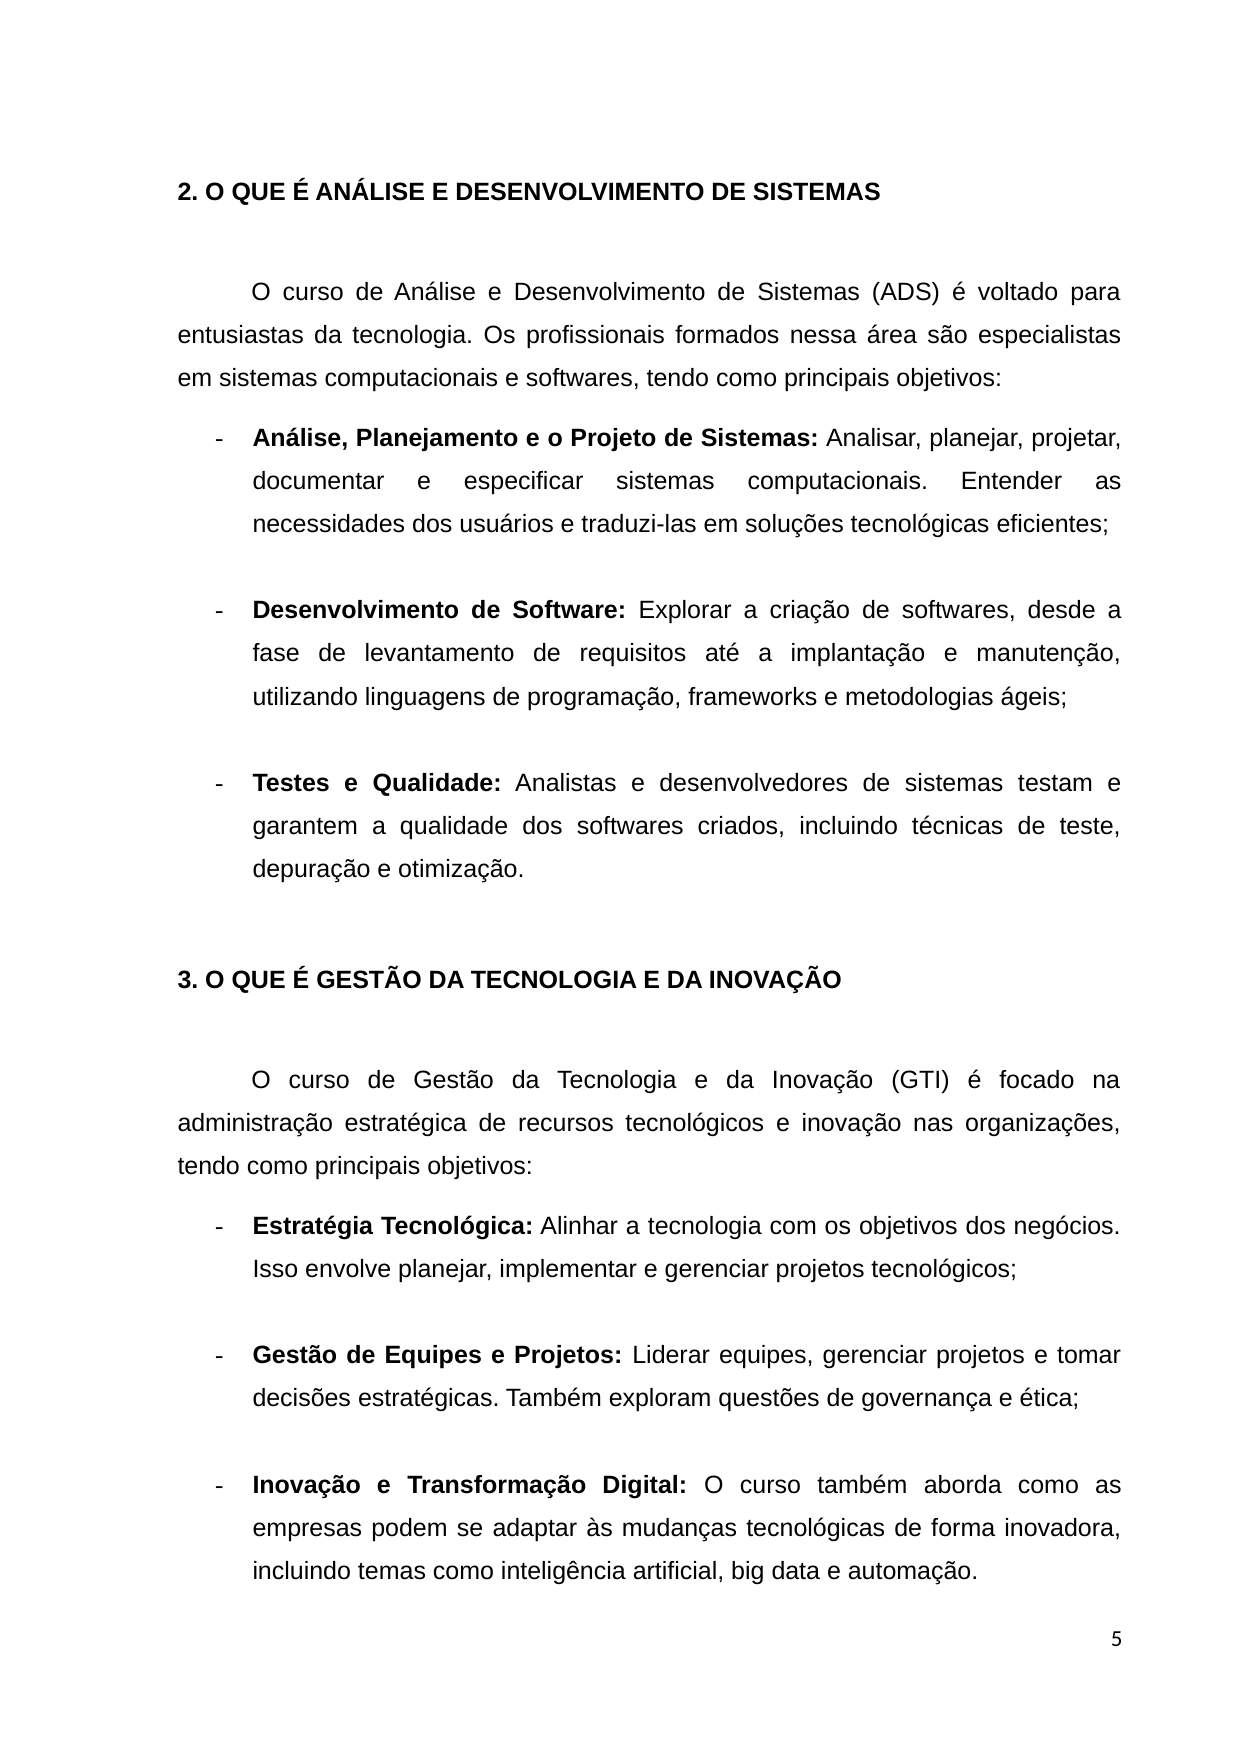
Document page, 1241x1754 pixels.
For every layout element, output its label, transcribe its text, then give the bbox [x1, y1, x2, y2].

list Análise, Planejamento e o Projeto de Sistemas: Analisar, planejar, projetar, documentar e especificar sistemas computacionais. Entender as necessidades dos usuários e traduzi-las em soluções tecnológicas eficientes; [215, 422, 1122, 538]
list Estratégia Tecnológica: Alinhar a tecnologia com os objetivos dos negócios. Isso envolve planejar, implementar e gerenciar projetos tecnológicos; [215, 1211, 1122, 1283]
list Testes e Qualidade: Analistas e desenvolvedores de sistemas testam e garantem a qualidade dos softwares criados, incluindo técnicas de teste, depuração e otimização. [215, 768, 1122, 883]
list Desenvolvimento de Software: Explorar a criação de softwares, desde a fase de levantamento de requisitos até a implantação e manutenção, utilizando linguagens de programação, frameworks e metodologias ágeis; [215, 595, 1122, 710]
list Gestão de Equipes e Projetos: Liderar equipes, gerenciar projetos e tomar decisões estratégicas. Também exploram questões de governança e ética; [215, 1340, 1122, 1412]
subtitle 3. O QUE É GESTÃO DA TECNOLOGIA E DA INOVAÇÃO [177, 965, 1122, 994]
list Inovação e Transformação Digital: O curso também aborda como as empresas podem se adaptar às mudanças tecnológicas de forma inovadora, incluindo temas como inteligência artificial, big data e automação. [215, 1469, 1122, 1585]
text O curso de Gestão da Tecnologia e da Inovação (GTI) é focado na administração estratégica de recursos tecnológicos e inovação nas organizações, tendo como principais objetivos: [177, 1064, 1122, 1179]
subtitle 2. O QUE É ANÁLISE E DESENVOLVIMENTO DE SISTEMAS [177, 177, 1122, 206]
text O curso de Análise e Desenvolvimento de Sistemas (ADS) é voltado para entusiastas da tecnologia. Os profissionais formados nessa área são especialistas em sistemas computacionais e softwares, tendo como principais objetivos: [177, 276, 1122, 391]
